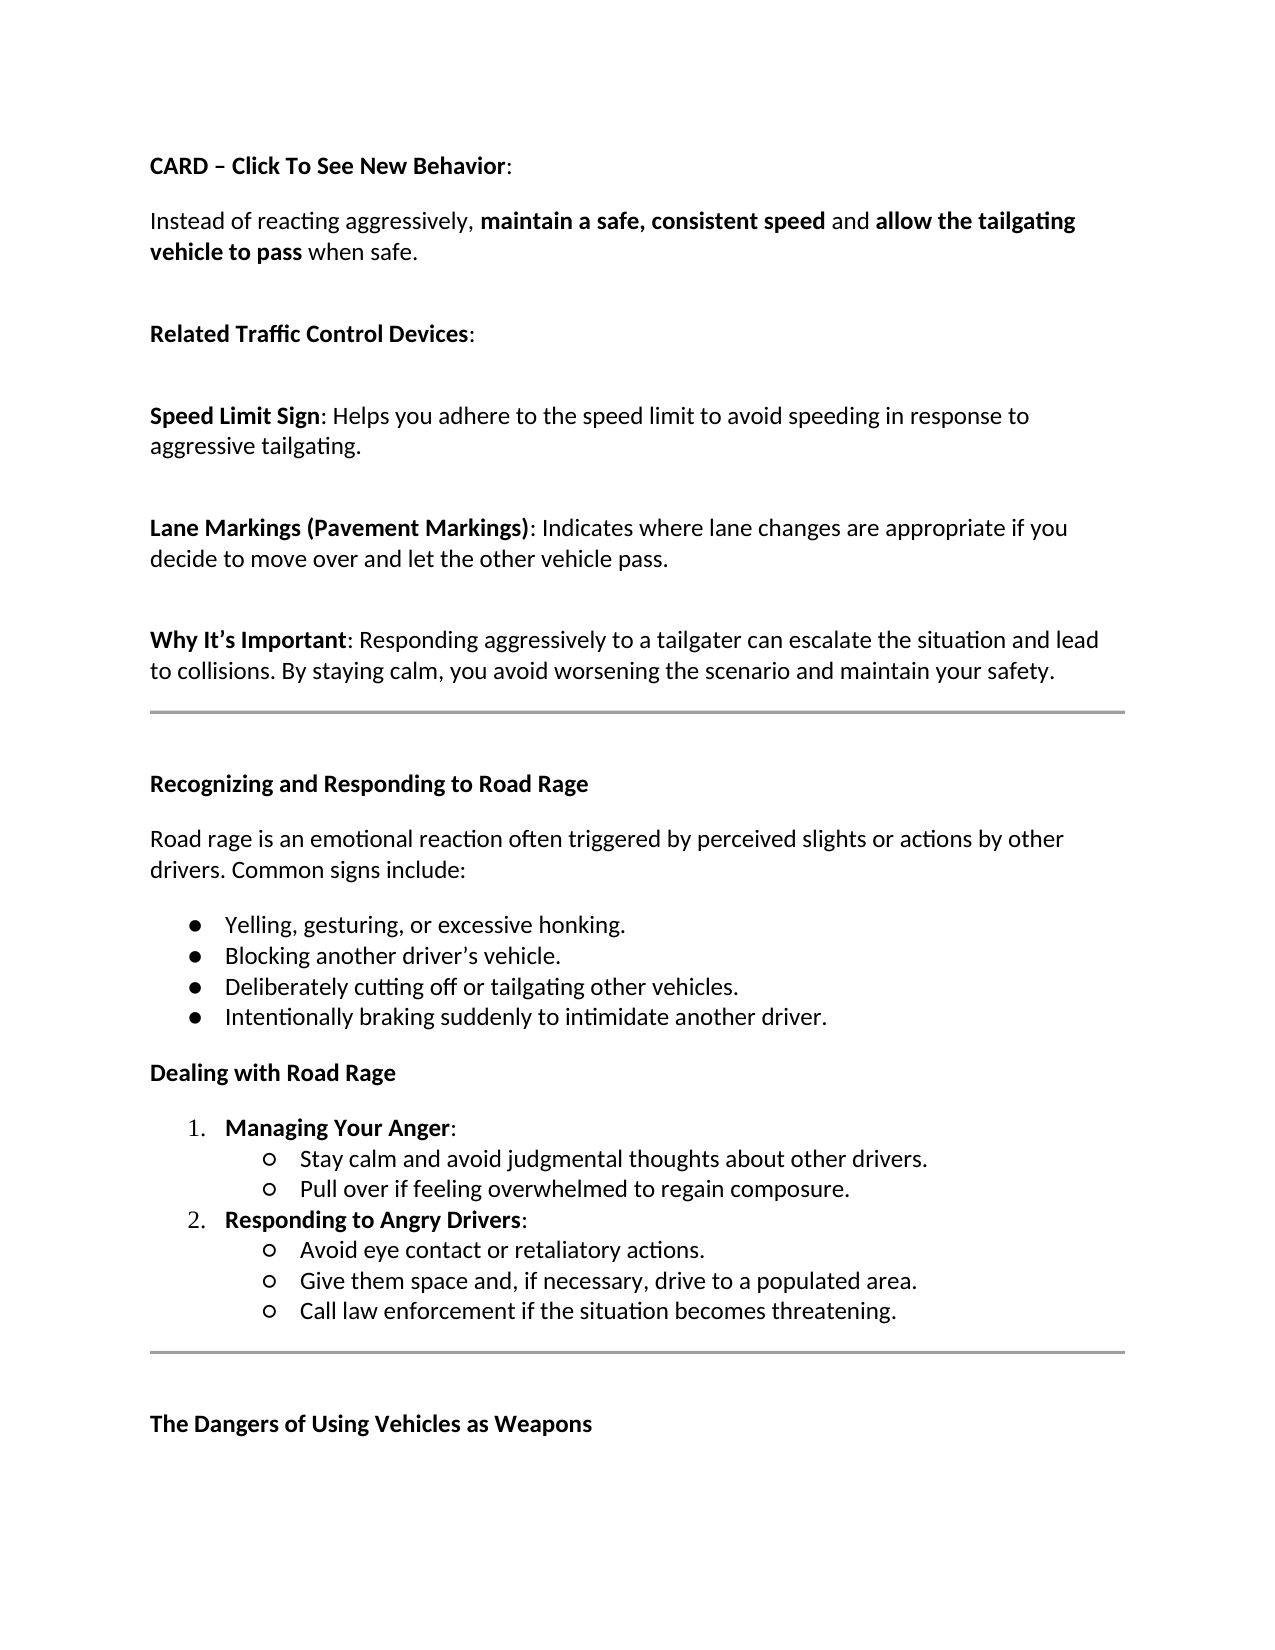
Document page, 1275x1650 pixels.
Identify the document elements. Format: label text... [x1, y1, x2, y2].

subtitle Recognizing and Responding to Road Rage [150, 768, 1125, 798]
list Responding to Angry Drivers: [187, 1204, 1125, 1234]
list Call law enforcement if the situation becomes threatening. [262, 1295, 1125, 1326]
list Yelling, gesturing, or excessive honking. [187, 909, 1125, 940]
list Stay calm and avoid judgmental thoughts about other drivers. [262, 1143, 1125, 1173]
list Blocking another driver’s vehicle. [187, 940, 1125, 971]
list Avoid eye contact or retaliatory actions. [262, 1234, 1125, 1265]
text Why It’s Important: Responding aggressively to a tailgater can escalate the situation and lead to collisions. By staying calm, you avoid worsening the scenario and maintain your safety. [150, 624, 1125, 686]
subtitle The Dangers of Using Vehicles as Weapons [150, 1408, 1125, 1439]
text Speed Limit Sign: Helps you adhere to the speed limit to avoid speeding in response to aggressive tailgating. [150, 400, 1125, 487]
list Intentionally braking suddenly to intimidate another driver. [187, 1001, 1125, 1032]
text Related Traffic Control Devices: [150, 318, 1125, 375]
list Give them space and, if necessary, drive to a populated area. [262, 1265, 1125, 1295]
text Lane Markings (Pavement Markings): Indicates where lane changes are appropriate if you decide to move over and let the other vehicle pass. [150, 512, 1125, 599]
list Pull over if feeling overwhelmed to regain composure. [262, 1173, 1125, 1204]
list Managing Your Anger: [187, 1112, 1125, 1143]
text CARD – Click To See New Behavior: [150, 150, 1125, 181]
text Instead of reacting aggressively, maintain a safe, consistent speed and allow the tailgating vehicle to pass when safe. [150, 206, 1125, 293]
subtitle Dealing with Road Rage [150, 1057, 1125, 1087]
text Road rage is an emotional reaction often triggered by perceived slights or actions by other drivers. Common signs include: [150, 823, 1125, 884]
list Deliberately cutting off or tailgating other vehicles. [187, 971, 1125, 1001]
